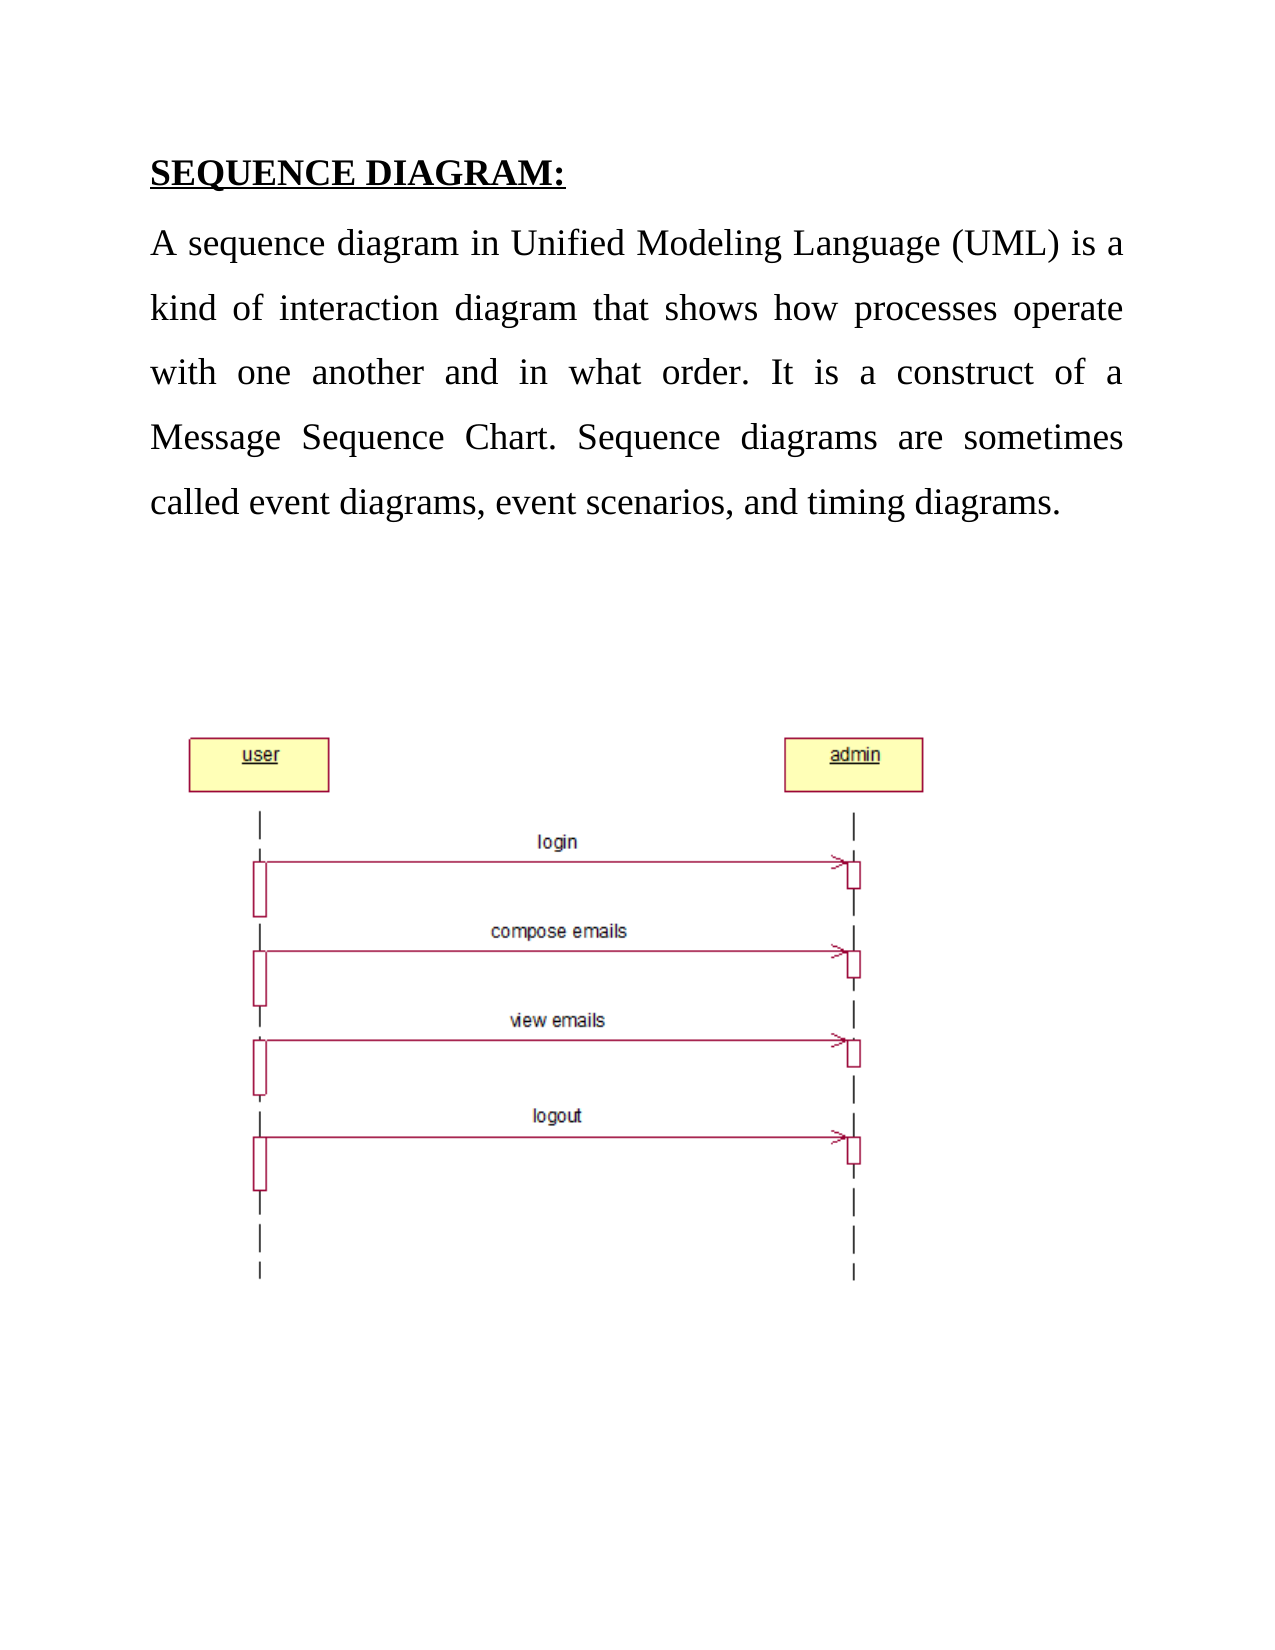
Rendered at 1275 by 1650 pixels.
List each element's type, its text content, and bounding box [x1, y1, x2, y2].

picture [150, 705, 1019, 1337]
text A sequence diagram in Unified Modeling Language (UML) is a kind of interaction diagram that shows how processes operate with one another and in what order. It is a construct of a Message Sequence Chart. Sequence diagrams are sometimes called event diagrams, event scenarios, and timing diagrams. [150, 220, 1125, 522]
text SEQUENCE DIAGRAM: [150, 150, 1125, 193]
